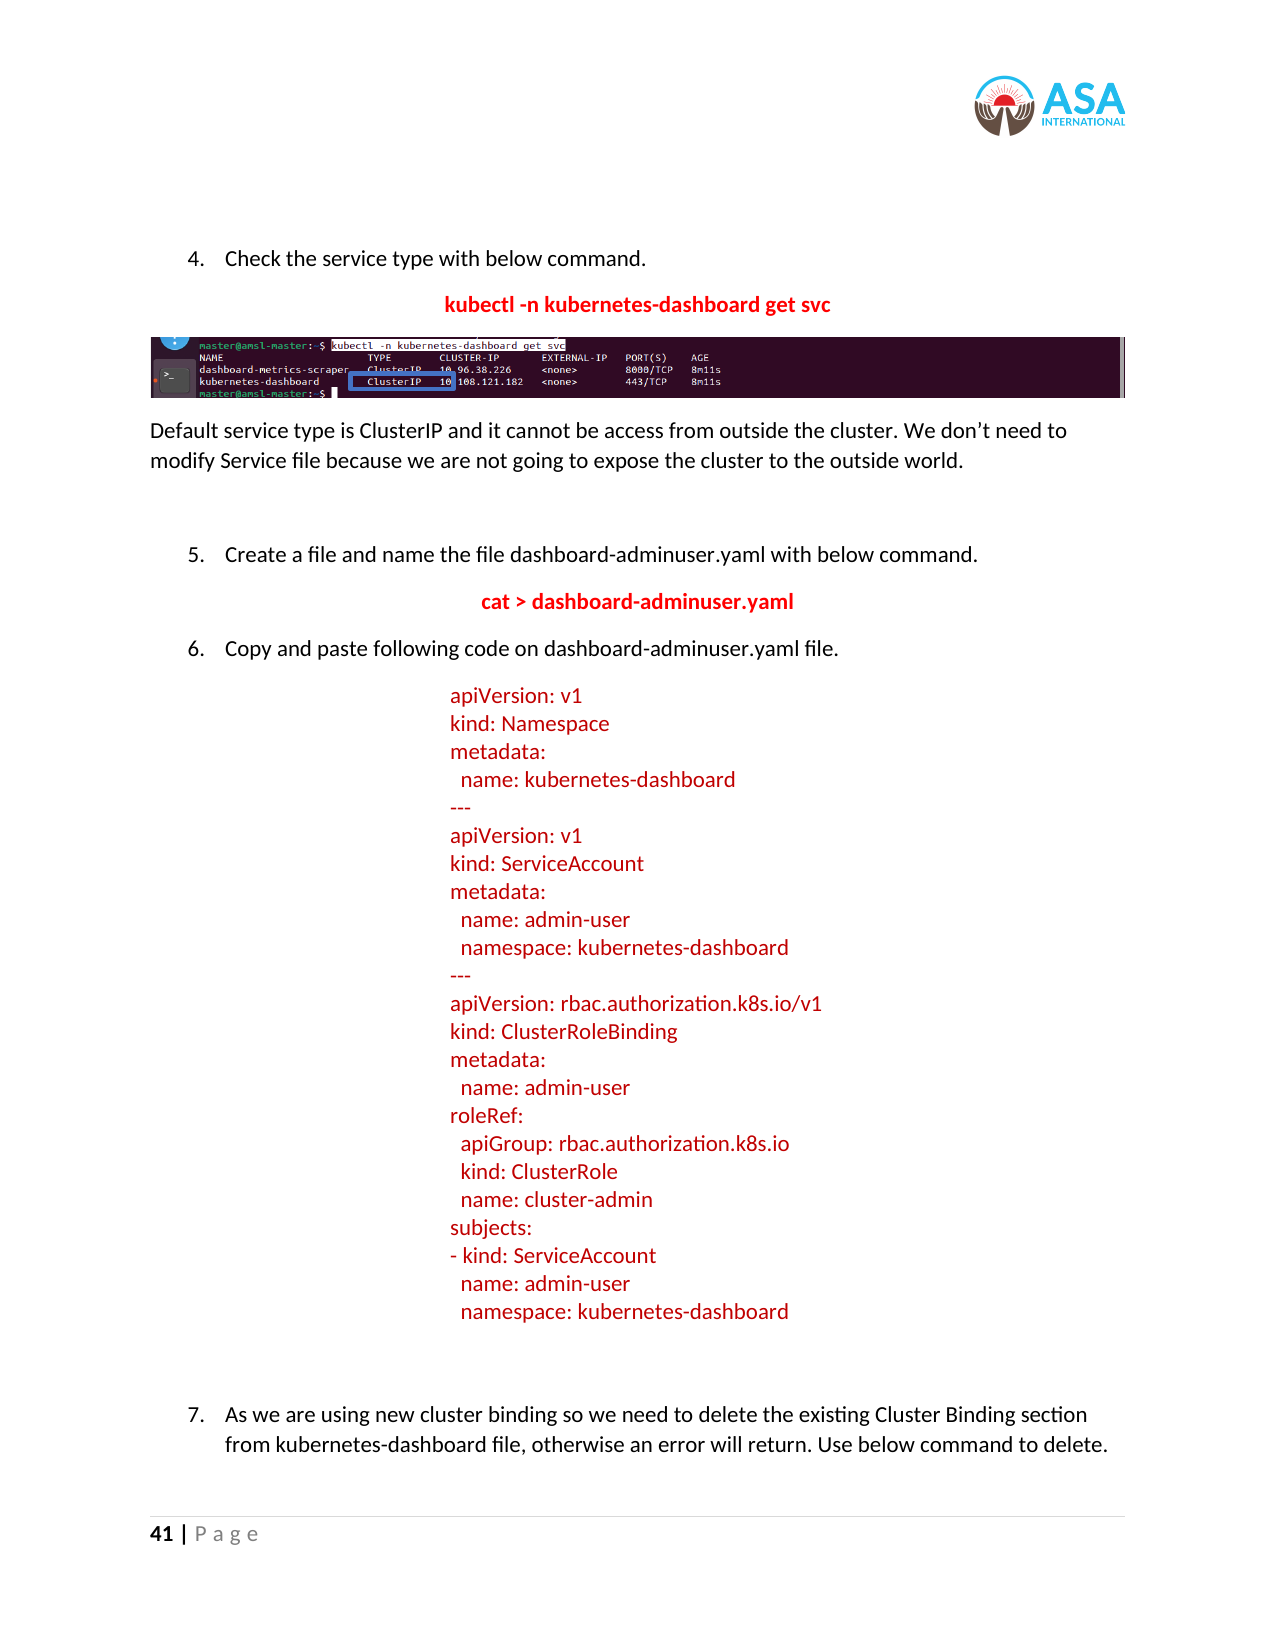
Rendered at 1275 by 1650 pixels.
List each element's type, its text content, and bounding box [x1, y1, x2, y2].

text name: cluster-admin [450, 1185, 1125, 1213]
text metadata: [450, 1045, 1125, 1073]
text apiVersion: v1 [450, 681, 1125, 709]
text metadata: [450, 737, 1125, 765]
list As we are using new cluster binding so we need to delete the existing Cluster Binding section from kubernetes-dashboard file, otherwise an error will return. Use below command to delete. [187, 1400, 1125, 1458]
text subjects: [450, 1213, 1125, 1241]
text name: admin-user [450, 1269, 1125, 1297]
text name: admin-user [450, 1073, 1125, 1101]
text namespace: kubernetes-dashboard [450, 933, 1125, 961]
text roleRef: [450, 1101, 1125, 1129]
text - kind: ServiceAccount [450, 1241, 1125, 1269]
picture [150, 337, 1125, 398]
text --- [450, 793, 1125, 821]
text apiVersion: rbac.authorization.k8s.io/v1 [450, 989, 1125, 1017]
list Copy and paste following code on dashboard-adminuser.yaml file. [187, 634, 1125, 662]
text cat > dashboard-adminuser.yaml [150, 587, 1125, 615]
text metadata: [450, 877, 1125, 905]
list Create a file and name the file dashboard-adminuser.yaml with below command. [187, 540, 1125, 568]
text kind: Namespace [450, 709, 1125, 737]
text kind: ClusterRoleBinding [450, 1017, 1125, 1045]
text apiGroup: rbac.authorization.k8s.io [450, 1129, 1125, 1157]
text kubectl -n kubernetes-dashboard get svc [150, 291, 1125, 319]
text kind: ClusterRole [450, 1157, 1125, 1185]
text apiVersion: v1 [450, 821, 1125, 849]
text name: admin-user [450, 905, 1125, 933]
text kind: ServiceAccount [450, 849, 1125, 877]
list Check the service type with below command. [187, 244, 1125, 272]
text Default service type is ClusterIP and it cannot be access from outside the cluster. We don’t need to modify Service file because we are not going to expose the cluster to the outside world. [150, 416, 1125, 474]
text namespace: kubernetes-dashboard [450, 1297, 1125, 1325]
text --- [450, 961, 1125, 989]
text name: kubernetes-dashboard [450, 765, 1125, 793]
picture [973, 75, 1125, 138]
